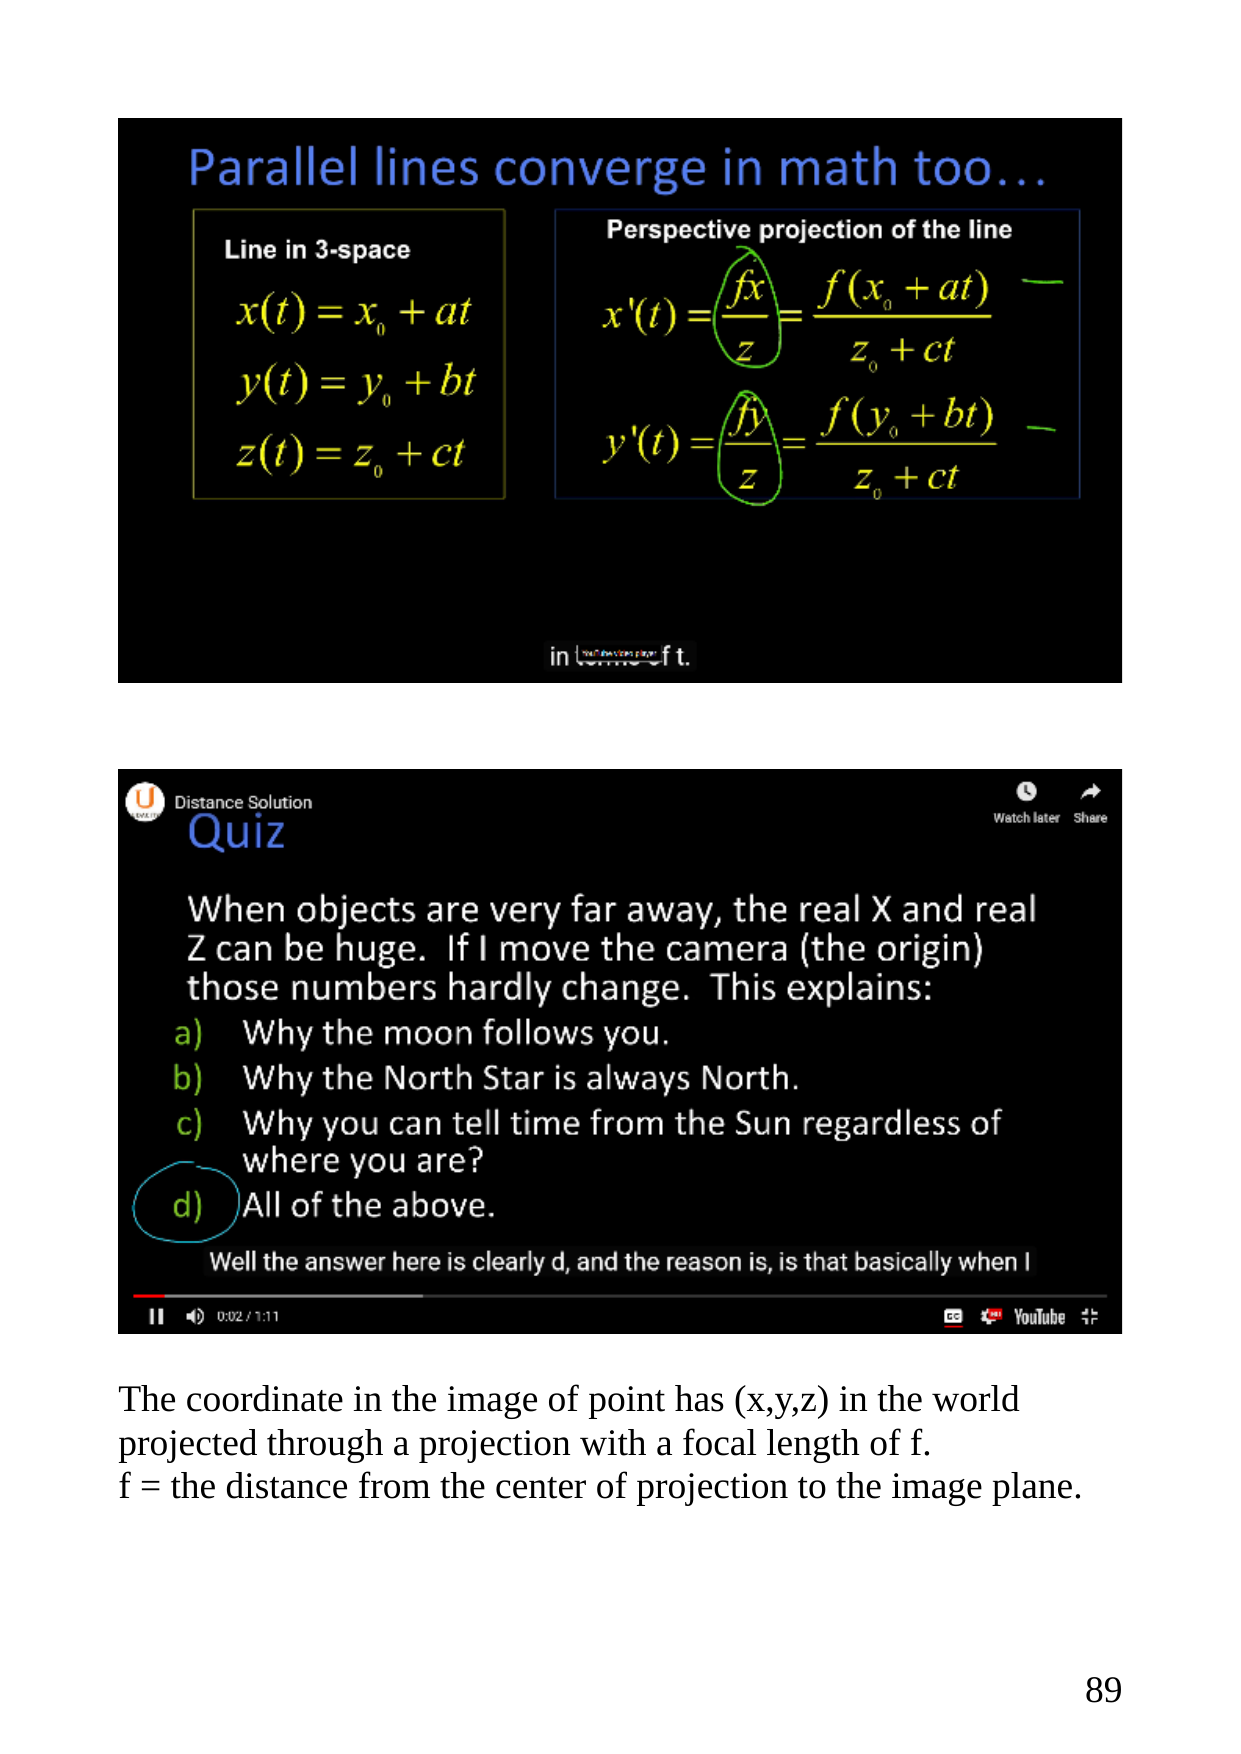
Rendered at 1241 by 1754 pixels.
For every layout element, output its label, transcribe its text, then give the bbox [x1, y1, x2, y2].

text The coordinate in the image of point has (x,y,z) in the world projected through a projection with a focal length of f. [118, 1377, 1122, 1463]
text f = the distance from the center of projection to the image plane. [118, 1463, 1122, 1506]
picture [118, 118, 1123, 683]
picture [118, 769, 1123, 1334]
